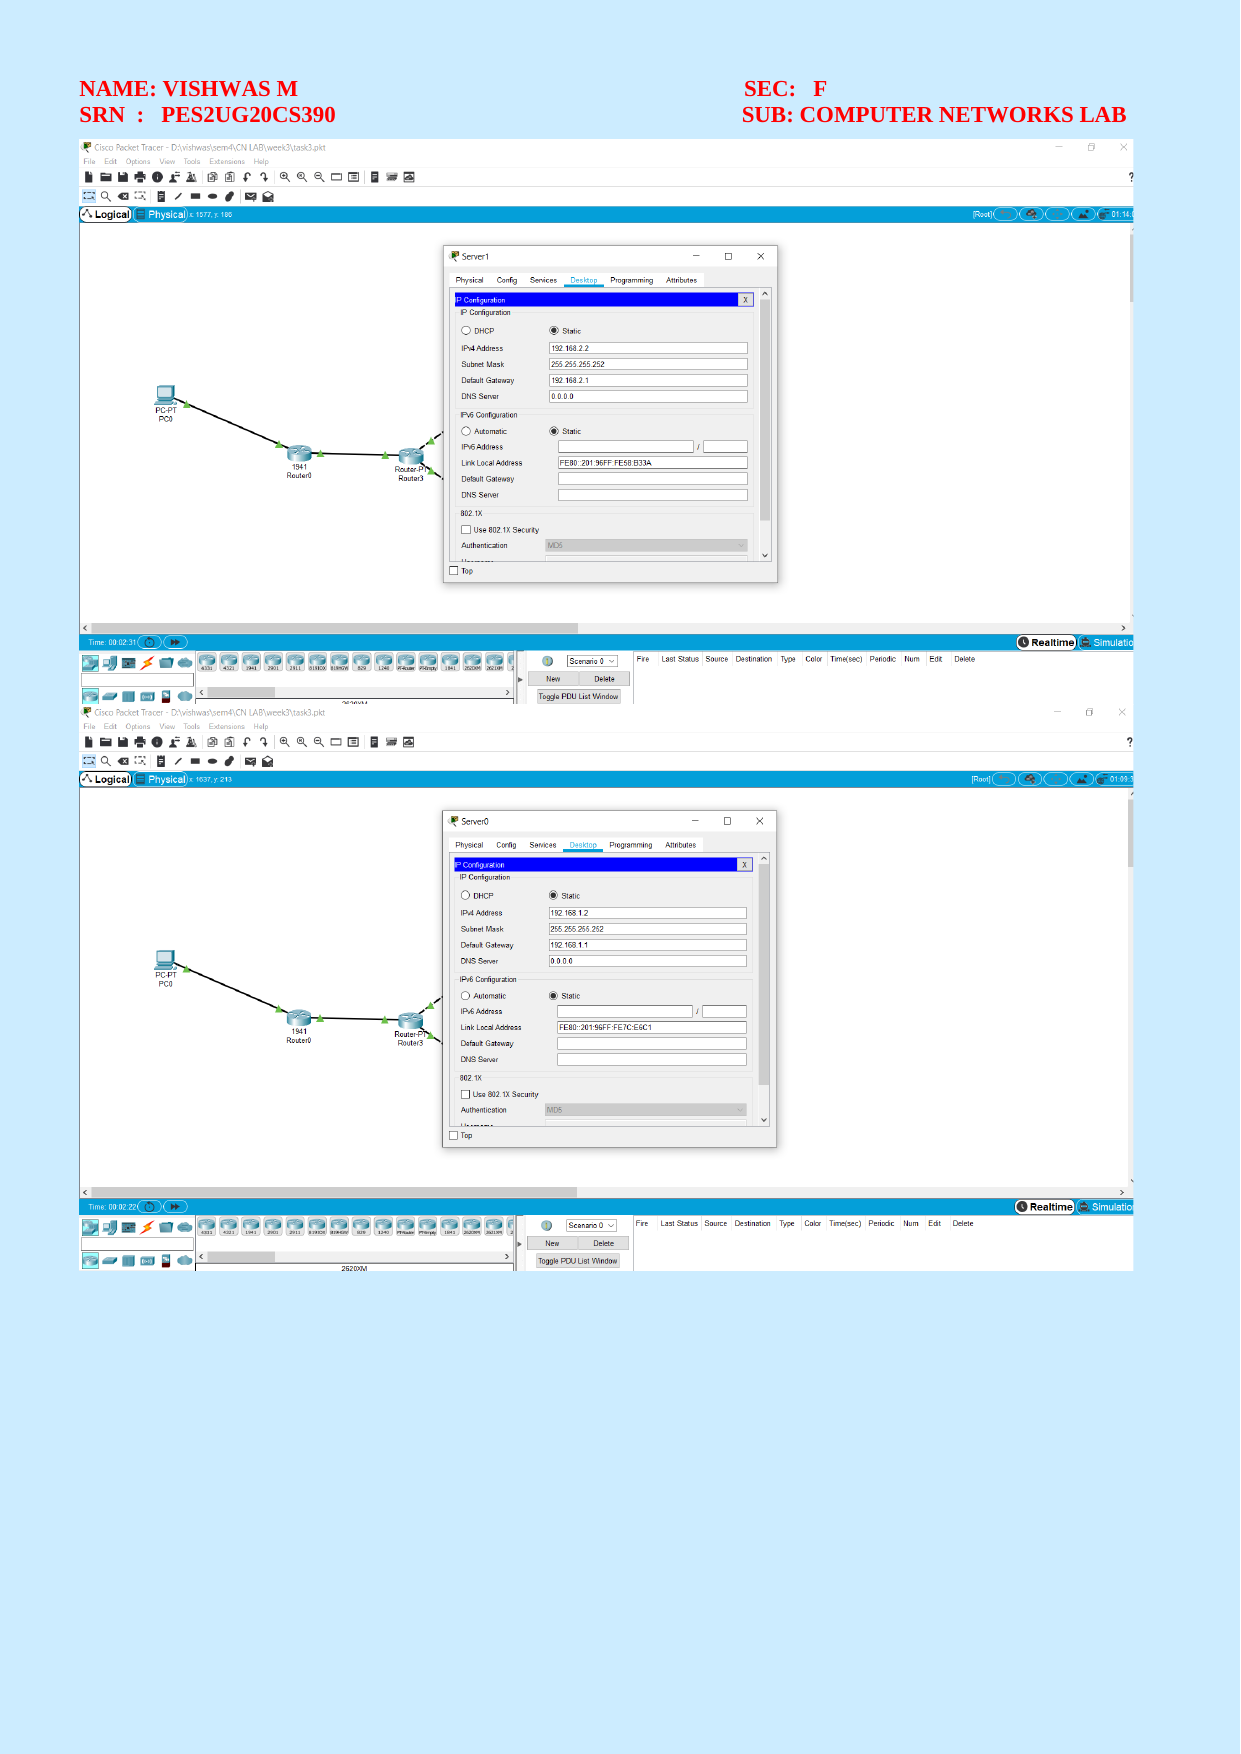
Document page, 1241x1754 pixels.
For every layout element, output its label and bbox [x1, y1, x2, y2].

picture [1098, 214, 1105, 220]
picture [79, 139, 1134, 1271]
picture [1082, 638, 1089, 646]
picture [1026, 775, 1034, 783]
picture [1028, 210, 1035, 218]
picture [1078, 1203, 1088, 1211]
